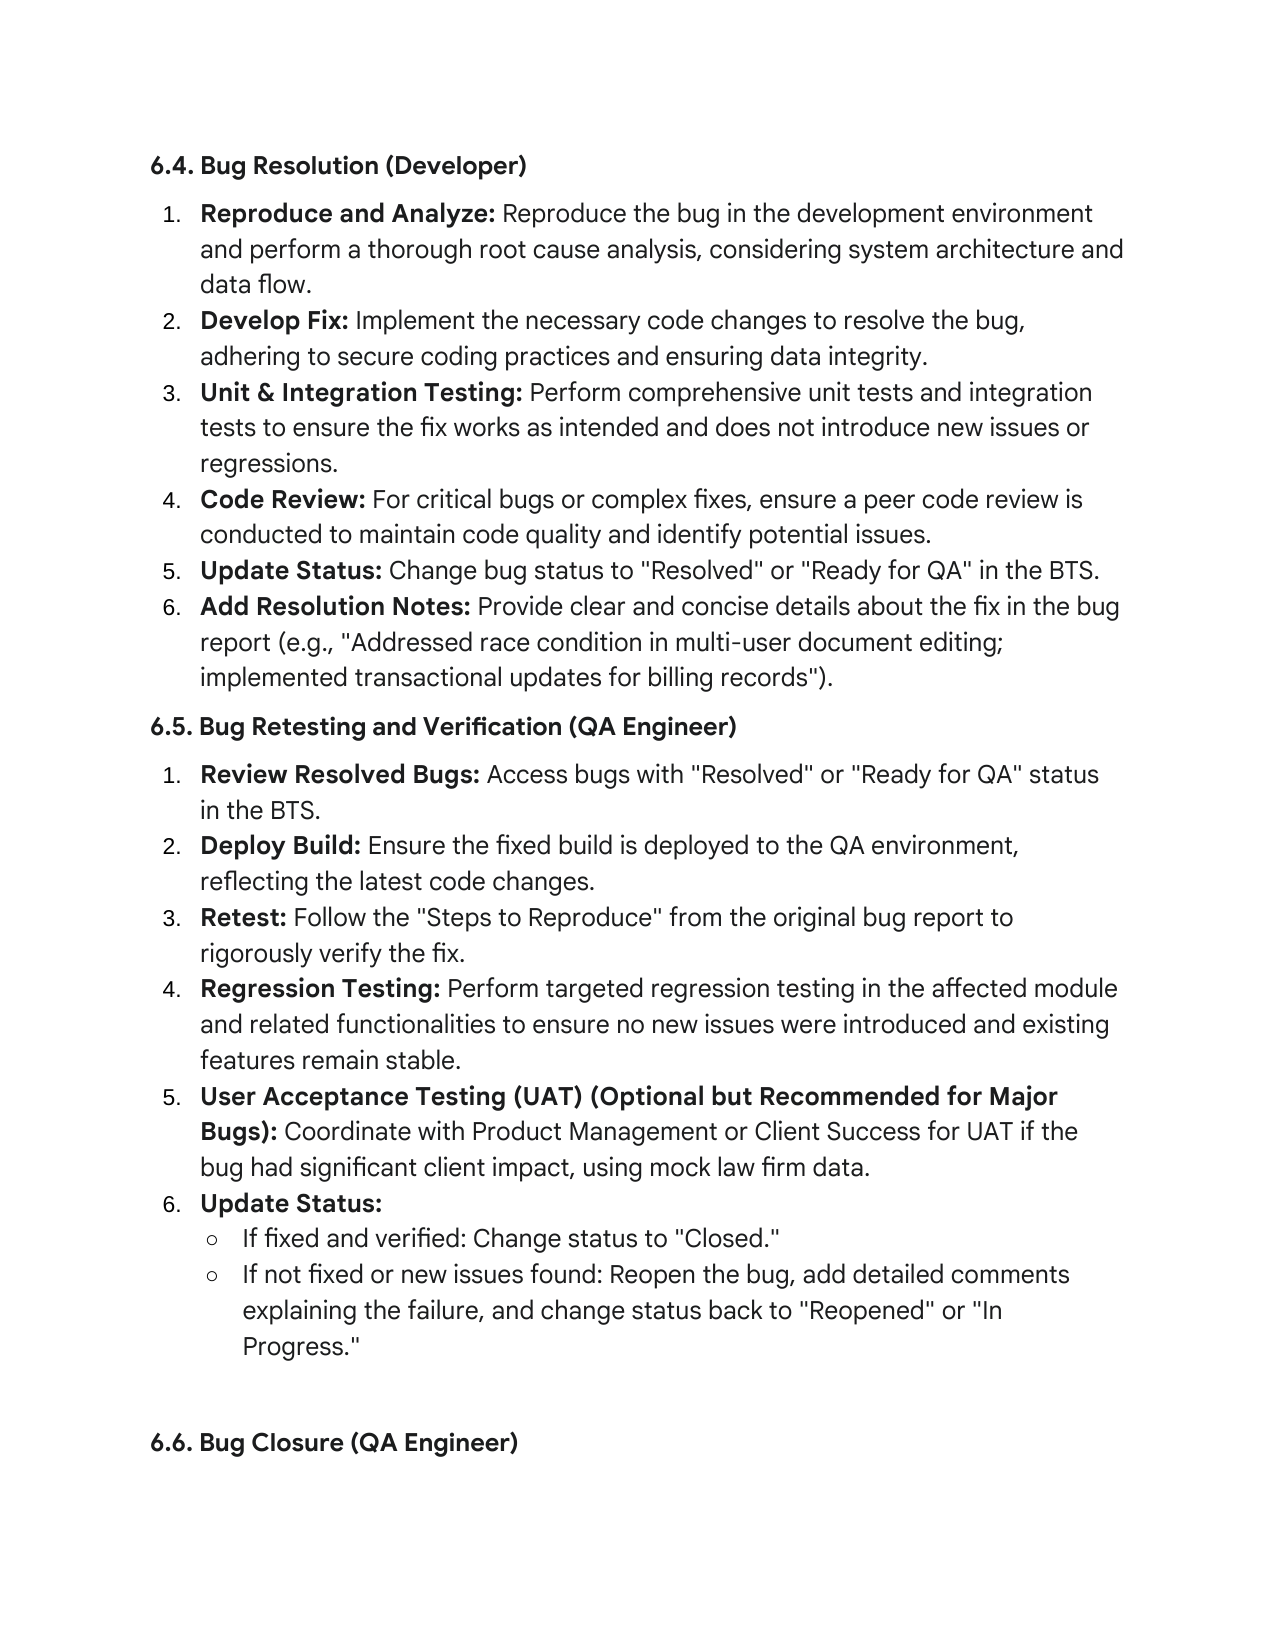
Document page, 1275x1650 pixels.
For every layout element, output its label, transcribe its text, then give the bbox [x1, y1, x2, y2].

list Unit & Integration Testing: Perform comprehensive unit tests and integration tests to ensure the fix works as intended and does not introduce new issues or regressions. [162, 377, 1125, 480]
list Update Status: Change bug status to "Resolved" or "Ready for QA" in the BTS. [162, 556, 1125, 587]
list Regression Testing: Perform targeted regression testing in the affected module and related functionalities to ensure no new issues were introduced and existing features remain stable. [162, 973, 1125, 1076]
subtitle 6.4. Bug Resolution (Developer) [150, 150, 1125, 181]
list Reproduce and Analyze: Reproduce the bug in the development environment and perform a thorough root cause analysis, considering system architecture and data flow. [162, 198, 1125, 301]
list If fixed and verified: Change status to "Closed." [205, 1224, 1125, 1255]
list If not fixed or new issues found: Reopen the bug, add detailed comments explaining the failure, and change status back to "Reopened" or "In Progress." [205, 1259, 1125, 1362]
list Update Status: [162, 1188, 1125, 1219]
subtitle 6.5. Bug Retesting and Verification (QA Engineer) [150, 711, 1125, 742]
list Deploy Build: Ensure the fixed build is deployed to the QA environment, reflecting the latest code changes. [162, 831, 1125, 898]
list User Acceptance Testing (UAT) (Optional but Recommended for Major Bugs): Coordinate with Product Management or Client Success for UAT if the bug had significant client impact, using mock law firm data. [162, 1081, 1125, 1183]
list Code Review: For critical bugs or complex fixes, ensure a peer code review is conducted to maintain code quality and identify potential issues. [162, 484, 1125, 551]
list Review Resolved Bugs: Access bugs with "Resolved" or "Ready for QA" status in the BTS. [162, 759, 1125, 826]
list Develop Fix: Implement the necessary code changes to resolve the bug, adhering to secure coding practices and ensuring data integrity. [162, 305, 1125, 372]
list Add Resolution Notes: Provide clear and concise details about the fix in the bug report (e.g., "Addressed race condition in multi-user document editing; implemented transactional updates for billing records"). [162, 591, 1125, 694]
subtitle 6.6. Bug Closure (QA Engineer) [150, 1427, 1125, 1459]
list Retest: Follow the "Steps to Reproduce" from the original bug report to rigorously verify the fix. [162, 902, 1125, 969]
